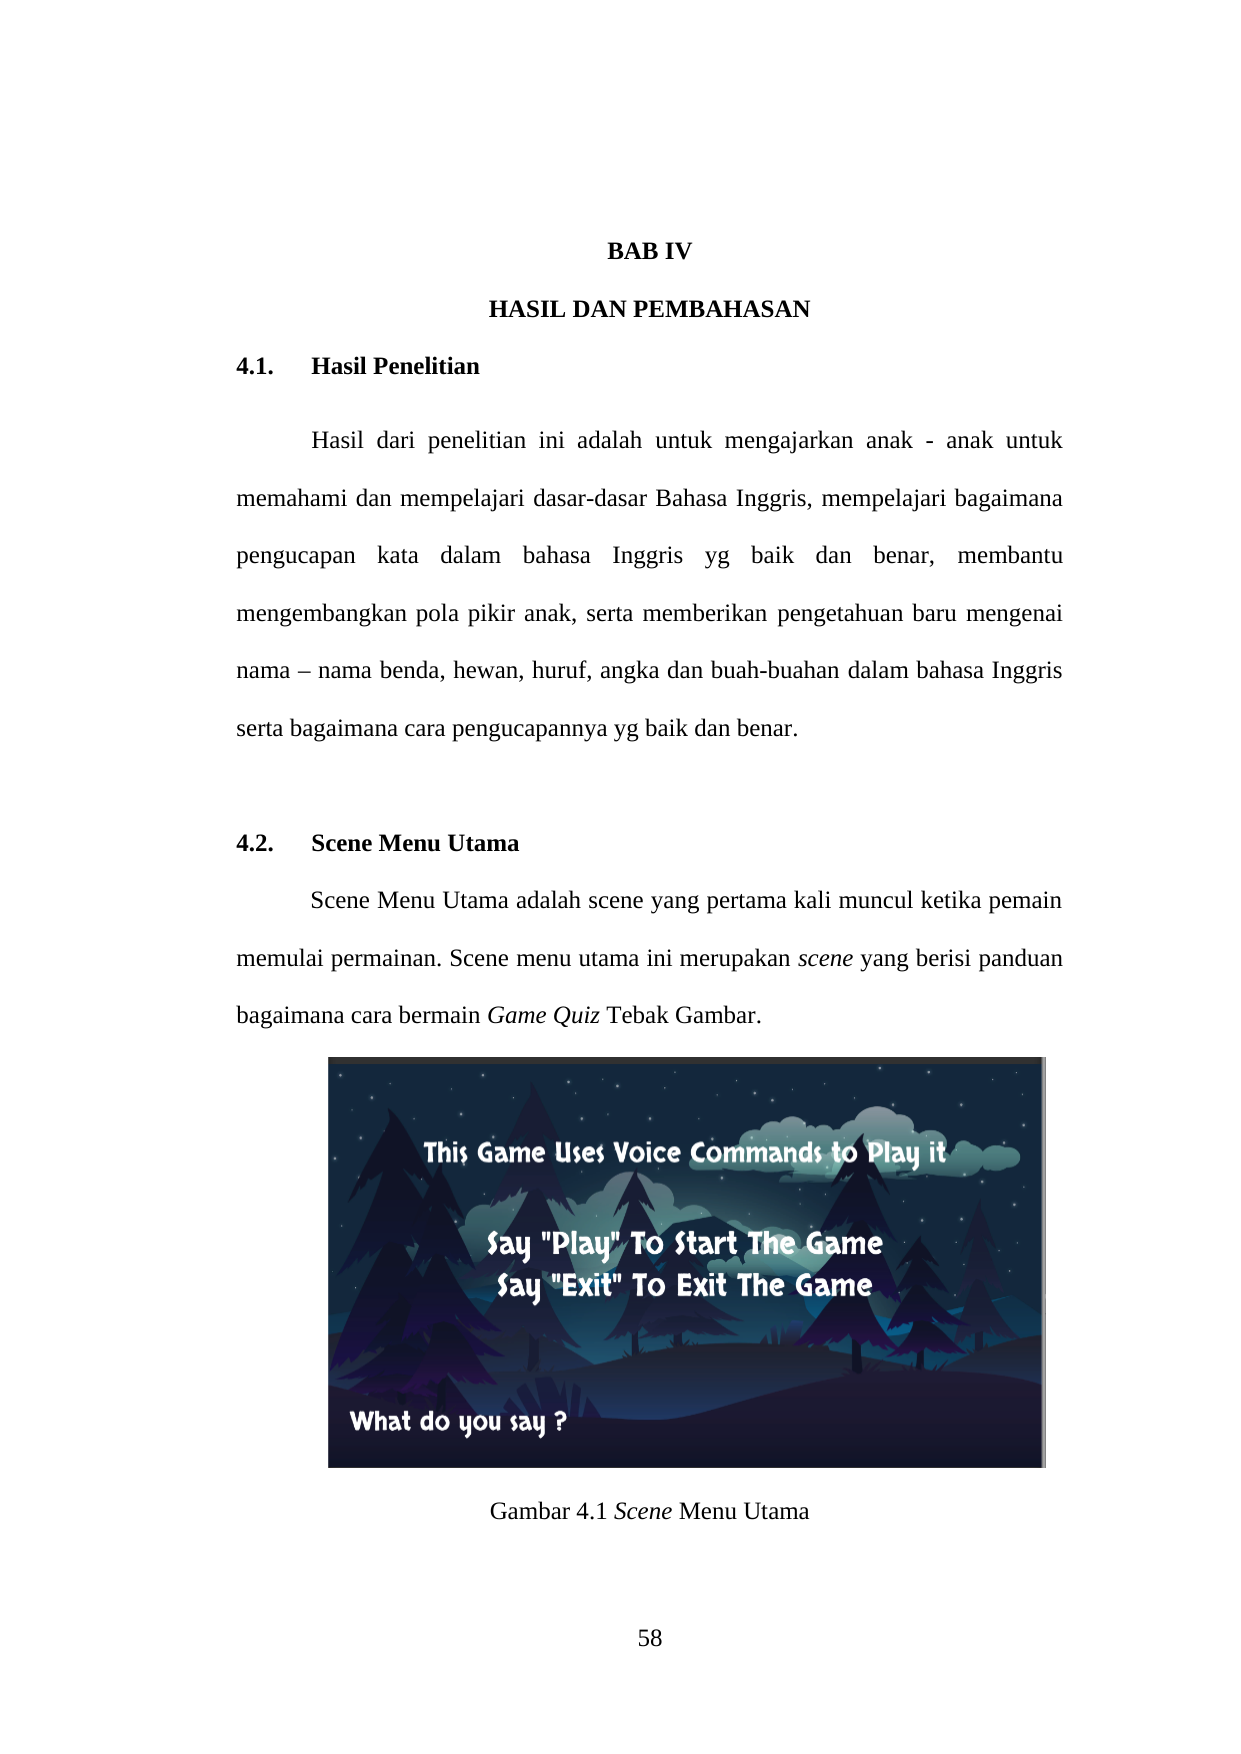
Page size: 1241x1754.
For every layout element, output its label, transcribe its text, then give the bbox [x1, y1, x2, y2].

picture [328, 1057, 1046, 1468]
text Gambar 4.1 Scene Menu Utama [236, 1496, 1063, 1525]
list Scene Menu Utama adalah scene yang pertama kali muncul ketika pemain memulai permainan. Scene menu utama ini merupakan scene yang berisi panduan bagaimana cara bermain Game Quiz Tebak Gambar. [236, 885, 1063, 1029]
text BAB IV [236, 236, 1063, 265]
list Hasil Penelitian [236, 351, 1063, 380]
list Scene Menu Utama [236, 828, 1063, 857]
text Hasil dari penelitian ini adalah untuk mengajarkan anak - anak untuk memahami dan mempelajari dasar-dasar Bahasa Inggris, mempelajari bagaimana pengucapan kata dalam bahasa Inggris yg baik dan benar, membantu mengembangkan pola pikir anak, serta memberikan pengetahuan baru mengenai nama – nama benda, hewan, huruf, angka dan buah-buahan dalam bahasa Inggris serta bagaimana cara pengucapannya yg baik dan benar. [236, 425, 1063, 742]
text HASIL DAN PEMBAHASAN [236, 294, 1063, 322]
